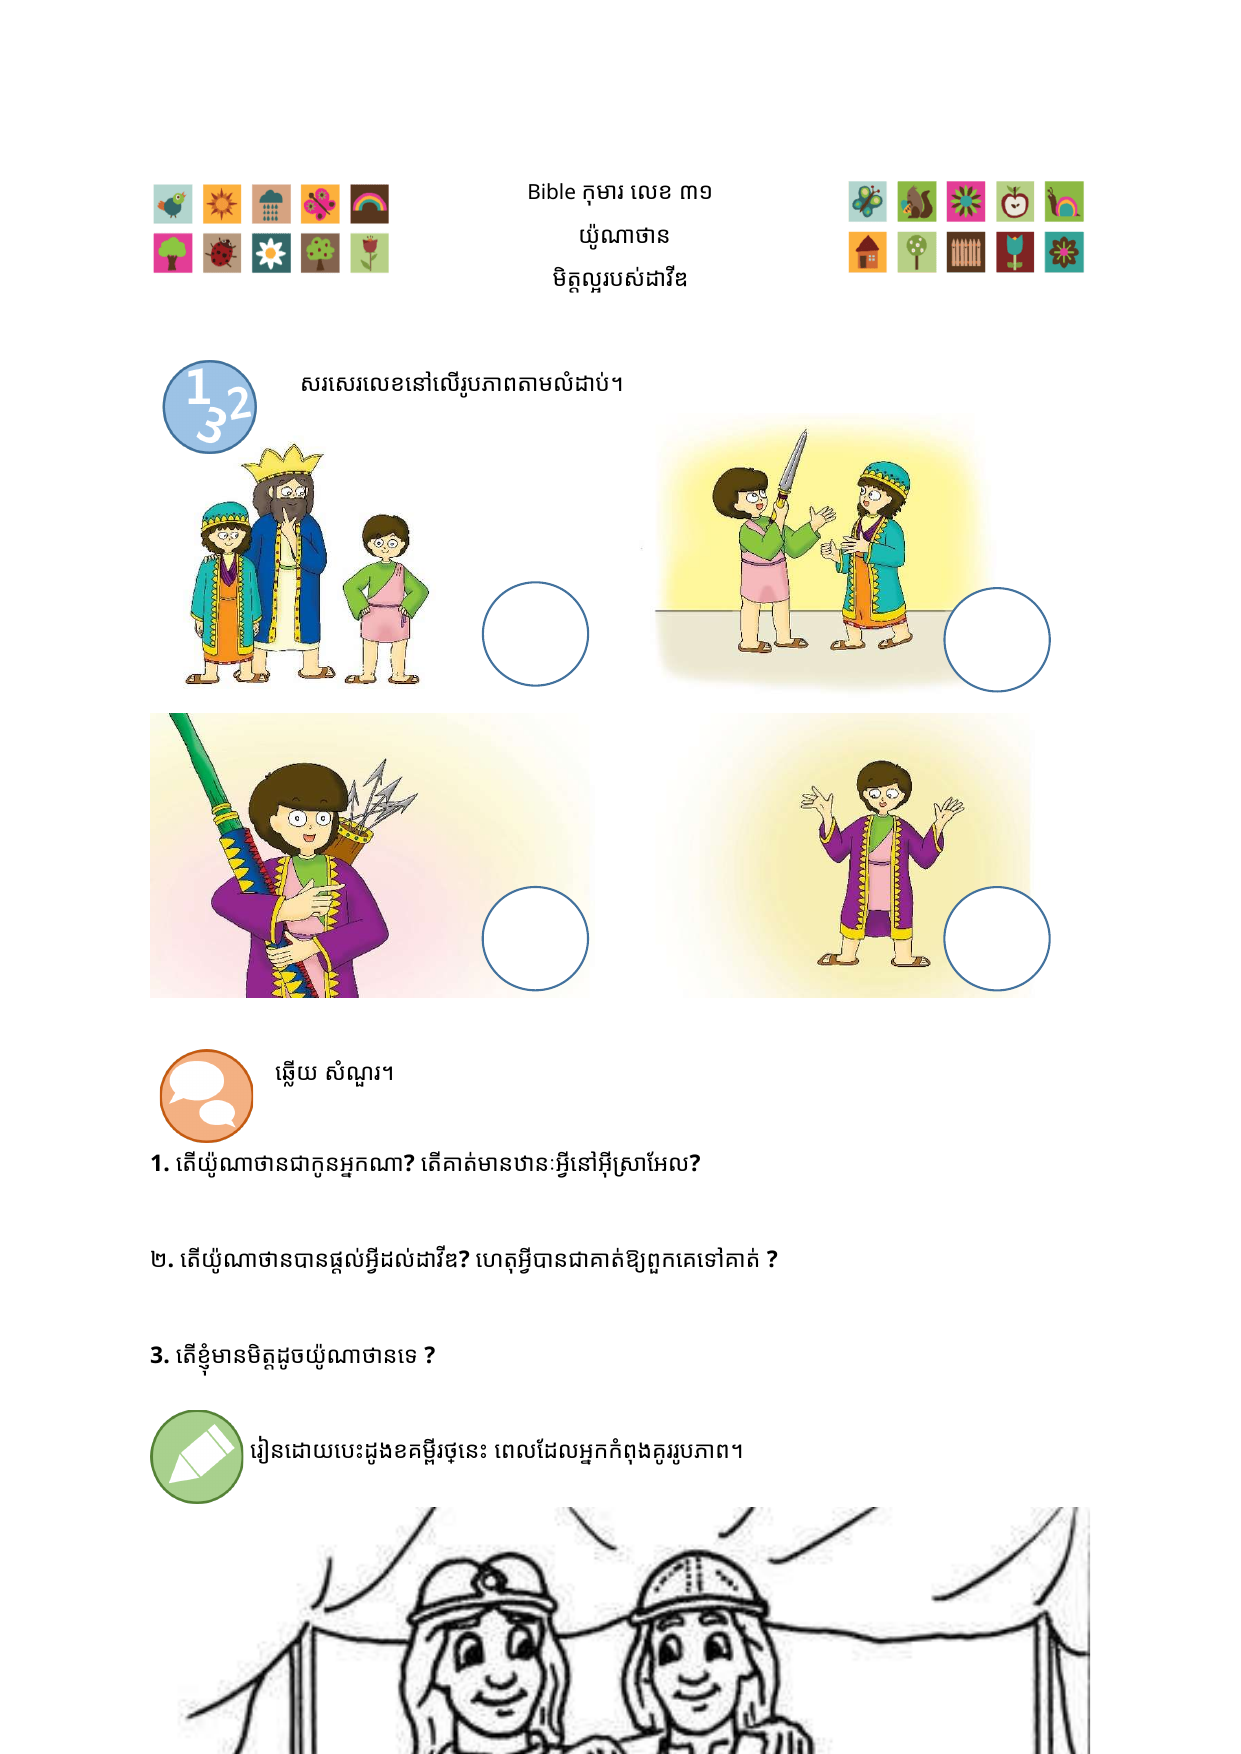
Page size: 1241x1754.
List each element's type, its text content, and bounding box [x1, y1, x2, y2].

picture [843, 179, 1085, 277]
text 1. តើយ៉ូណាថានជាកូនអ្នកណា? តើ​គាត់​មាន​ឋានៈ​អ្វី​នៅ​អ៊ីស្រាអែល? [150, 1147, 1090, 1178]
text មិត្តល្អរបស់ដាវីឌ [150, 265, 1090, 292]
text ២. តើយ៉ូណាថានបានផ្តល់អ្វីដល់ដាវីឌ? ហេតុអ្វីបានជាគាត់ឱ្យពួកគេទៅគាត់ ? [150, 1243, 1090, 1274]
text Bible កុមារ លេខ ៣១ [150, 177, 1090, 206]
text សរសេរលេខនៅលើរូបភាពតាមលំដាប់។ [288, 370, 1090, 397]
picture [150, 341, 596, 698]
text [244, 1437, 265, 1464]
picture [159, 1049, 254, 1143]
picture [600, 713, 1047, 998]
text 3. តើខ្ញុំមានមិត្តដូចយ៉ូណាថានទេ ? [150, 1339, 1090, 1370]
picture [150, 713, 596, 998]
text ឆ្លើយ សំណួរ។ [254, 1059, 1090, 1086]
text យ៉ូណាថាន [396, 222, 843, 249]
picture [150, 1410, 244, 1504]
picture [150, 183, 396, 277]
picture [139, 1507, 1091, 1754]
text រៀន​ដោយ​បេះដូង​ខគម្ពីរ​ថ្ងៃ​នេះ ពេល​ដែល​អ្នក​កំពុង​គូរ​រូបភាព។ [261, 1437, 1090, 1464]
picture [600, 413, 1047, 698]
